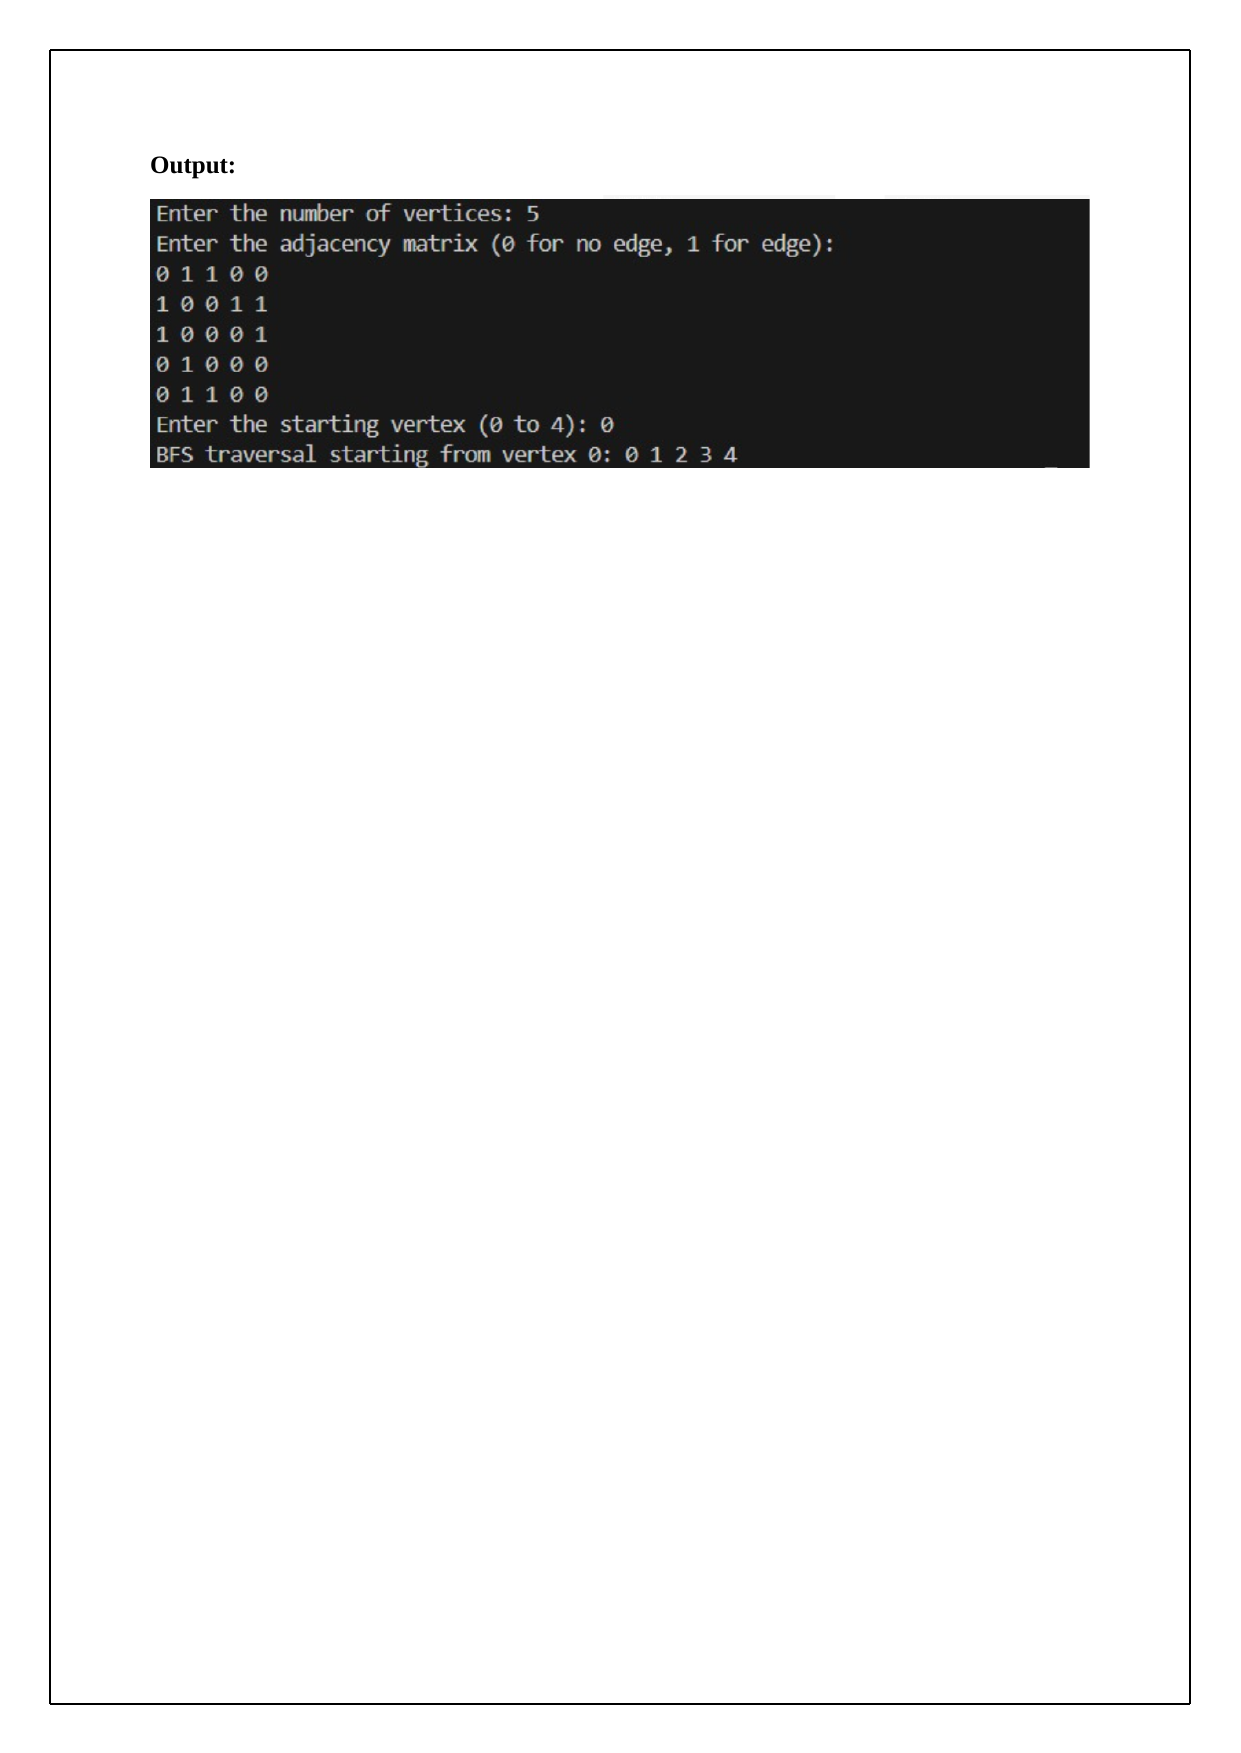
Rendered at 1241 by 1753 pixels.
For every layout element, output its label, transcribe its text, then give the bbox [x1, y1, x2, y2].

picture [150, 195, 1090, 468]
text Output: [150, 150, 1090, 179]
